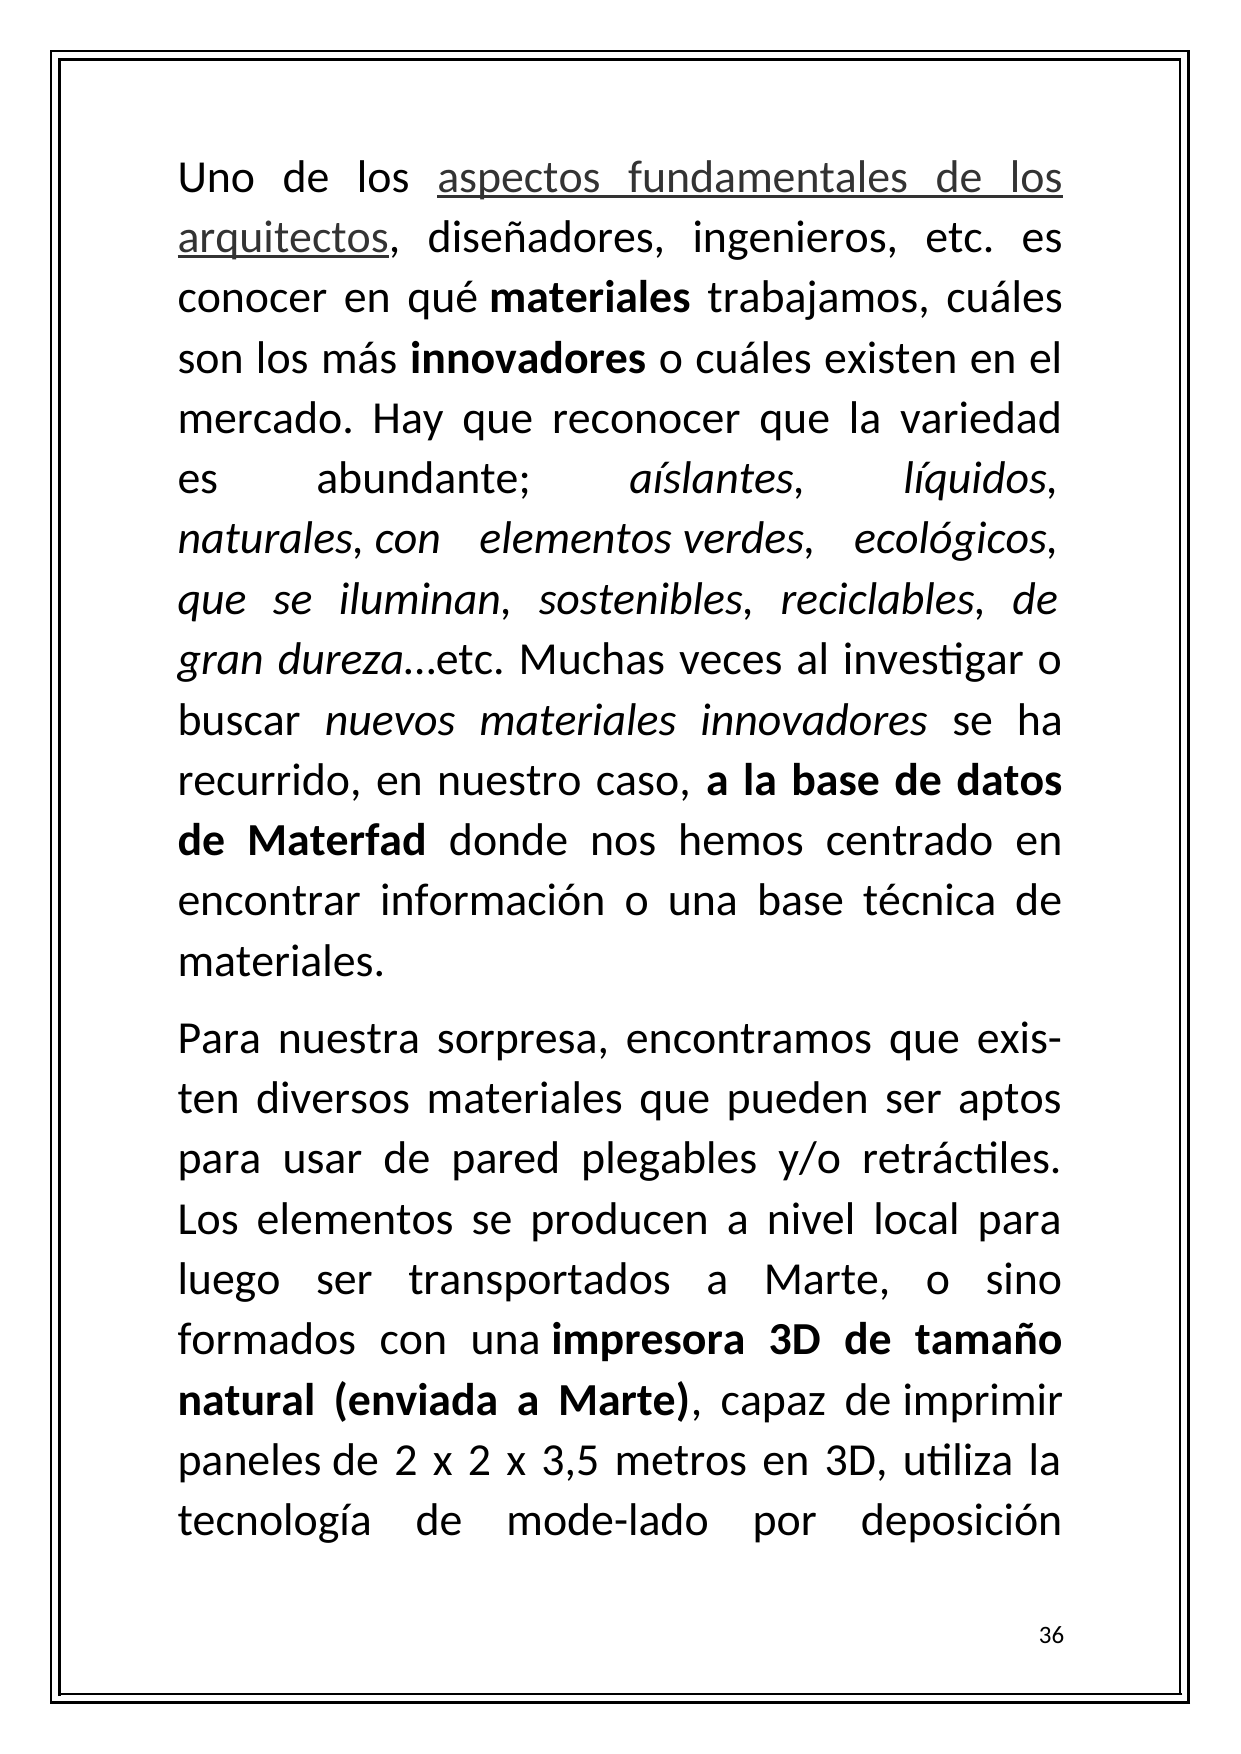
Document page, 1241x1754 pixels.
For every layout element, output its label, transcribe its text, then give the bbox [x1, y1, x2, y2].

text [177, 1009, 1063, 1547]
text Uno de los aspectos fundamentales de los arquitectos, diseñadores, ingenieros, etc. es conocer en qué materiales trabajamos, cuáles son los más innovadores o cuáles existen en el mercado. Hay que reconocer que la variedad es abundante; aíslantes, líquidos, naturales, con elementos verdes, ecológicos, que se iluminan, sostenibles, reciclables, de gran dureza…etc. Muchas veces al investigar o buscar nuevos materiales innovadores se ha recurrido, en nuestro caso, a la base de datos de Materfad donde nos hemos centrado en encontrar información o una base técnica de materiales. [177, 148, 1063, 988]
